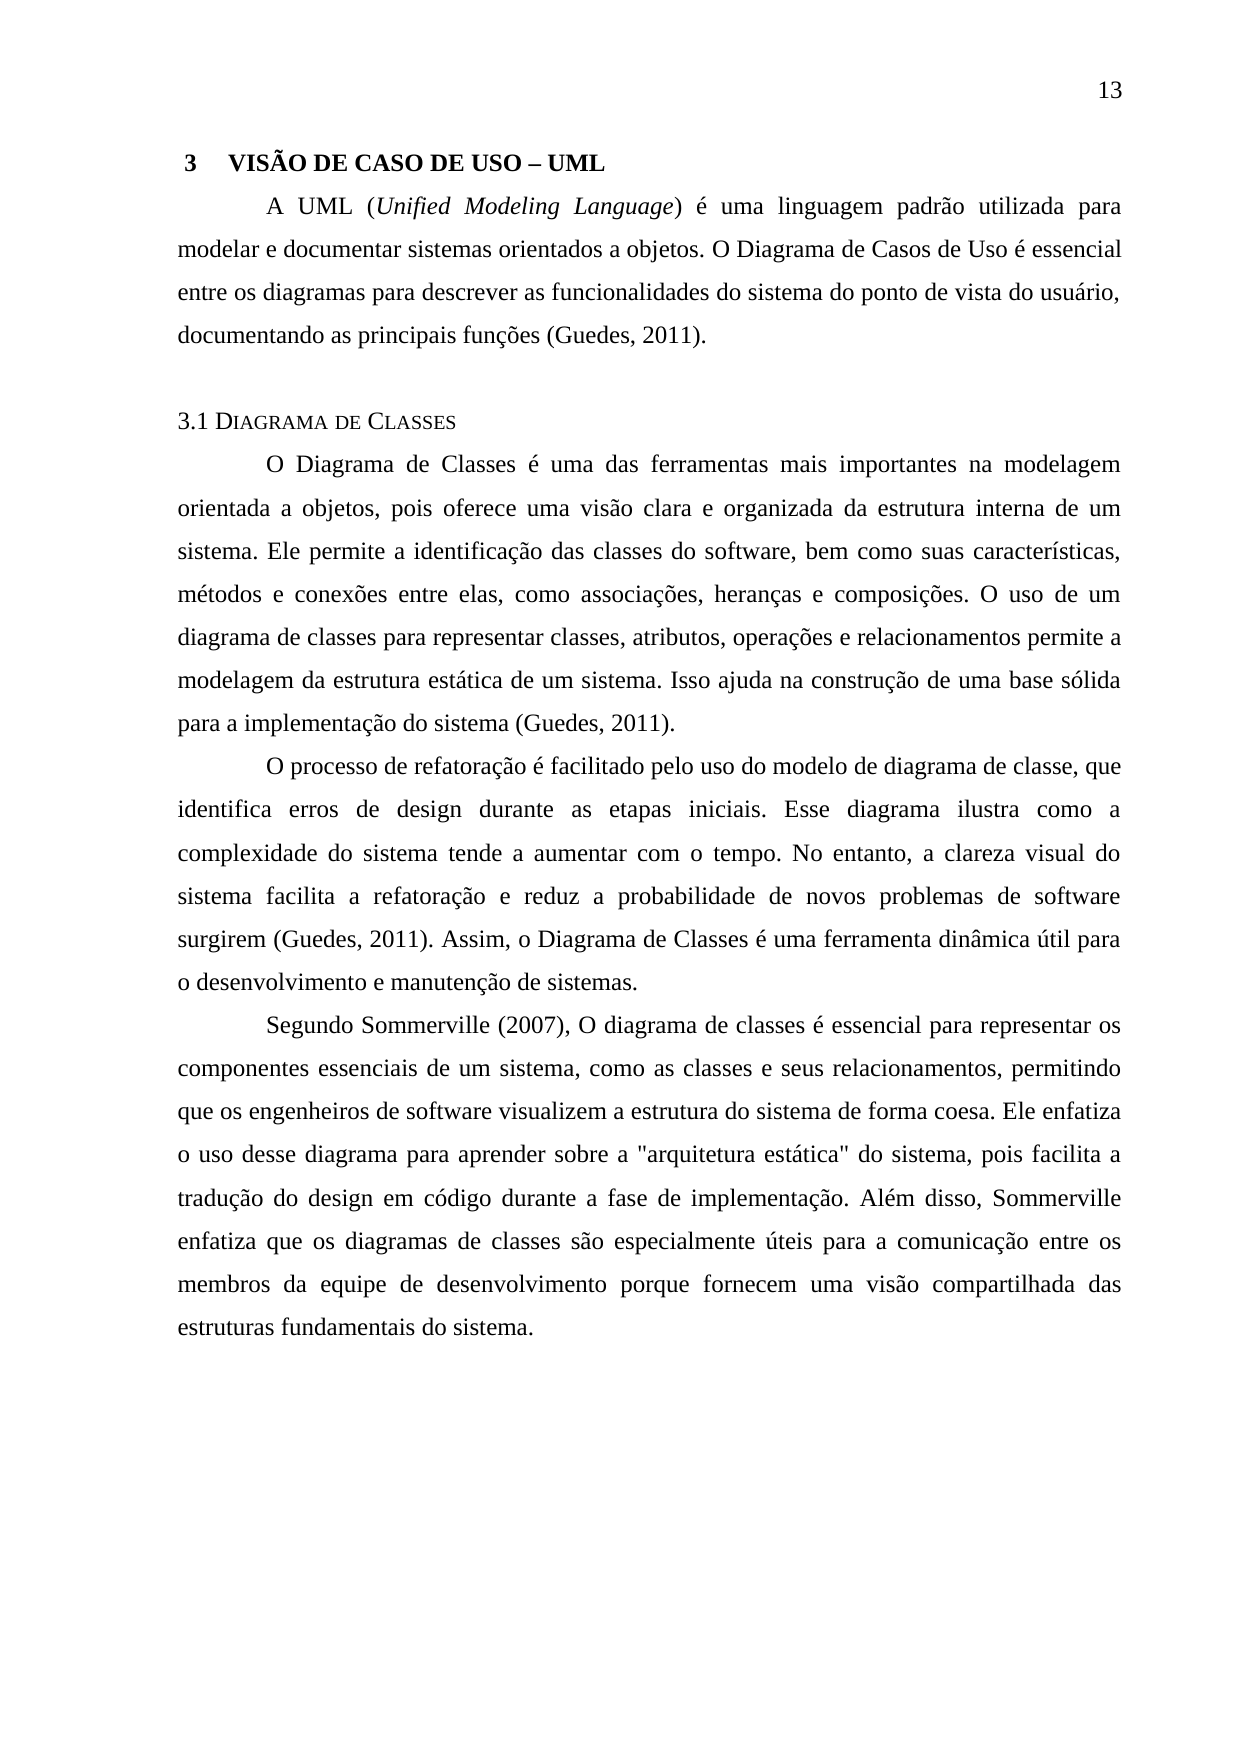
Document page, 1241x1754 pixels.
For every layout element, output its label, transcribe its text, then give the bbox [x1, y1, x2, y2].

subtitle VISÃO DE CASO DE USO – UML [184, 148, 1122, 176]
text O Diagrama de Classes é uma das ferramentas mais importantes na modelagem orientada a objetos, pois oferece uma visão clara e organizada da estrutura interna de um sistema. Ele permite a identificação das classes do software, bem como suas características, métodos e conexões entre elas, como associações, heranças e composições. O uso de um diagrama de classes para representar classes, atributos, operações e relacionamentos permite a modelagem da estrutura estática de um sistema. Isso ajuda na construção de uma base sólida para a implementação do sistema (Guedes, 2011). [177, 449, 1122, 737]
text O processo de refatoração é facilitado pelo uso do modelo de diagrama de classe, que identifica erros de design durante as etapas iniciais. Esse diagrama ilustra como a complexidade do sistema tende a aumentar com o tempo. No entanto, a clareza visual do sistema facilita a refatoração e reduz a probabilidade de novos problemas de software surgirem (Guedes, 2011). Assim, o Diagrama de Classes é uma ferramenta dinâmica útil para o desenvolvimento e manutenção de sistemas. [177, 751, 1122, 996]
text Segundo Sommerville (2007), O diagrama de classes é essencial para representar os componentes essenciais de um sistema, como as classes e seus relacionamentos, permitindo que os engenheiros de software visualizem a estrutura do sistema de forma coesa. Ele enfatiza o uso desse diagrama para aprender sobre a "arquitetura estática" do sistema, pois facilita a tradução do design em código durante a fase de implementação. Além disso, Sommerville enfatiza que os diagramas de classes são especialmente úteis para a comunicação entre os membros da equipe de desenvolvimento porque fornecem uma visão compartilhada das estruturas fundamentais do sistema. [177, 1010, 1122, 1341]
text A UML (Unified Modeling Language) é uma linguagem padrão utilizada para modelar e documentar sistemas orientados a objetos. O Diagrama de Casos de Uso é essencial entre os diagramas para descrever as funcionalidades do sistema do ponto de vista do usuário, documentando as principais funções (Guedes, 2011). [177, 191, 1122, 349]
subtitle 3.1 Diagrama de Classes [177, 406, 1122, 435]
